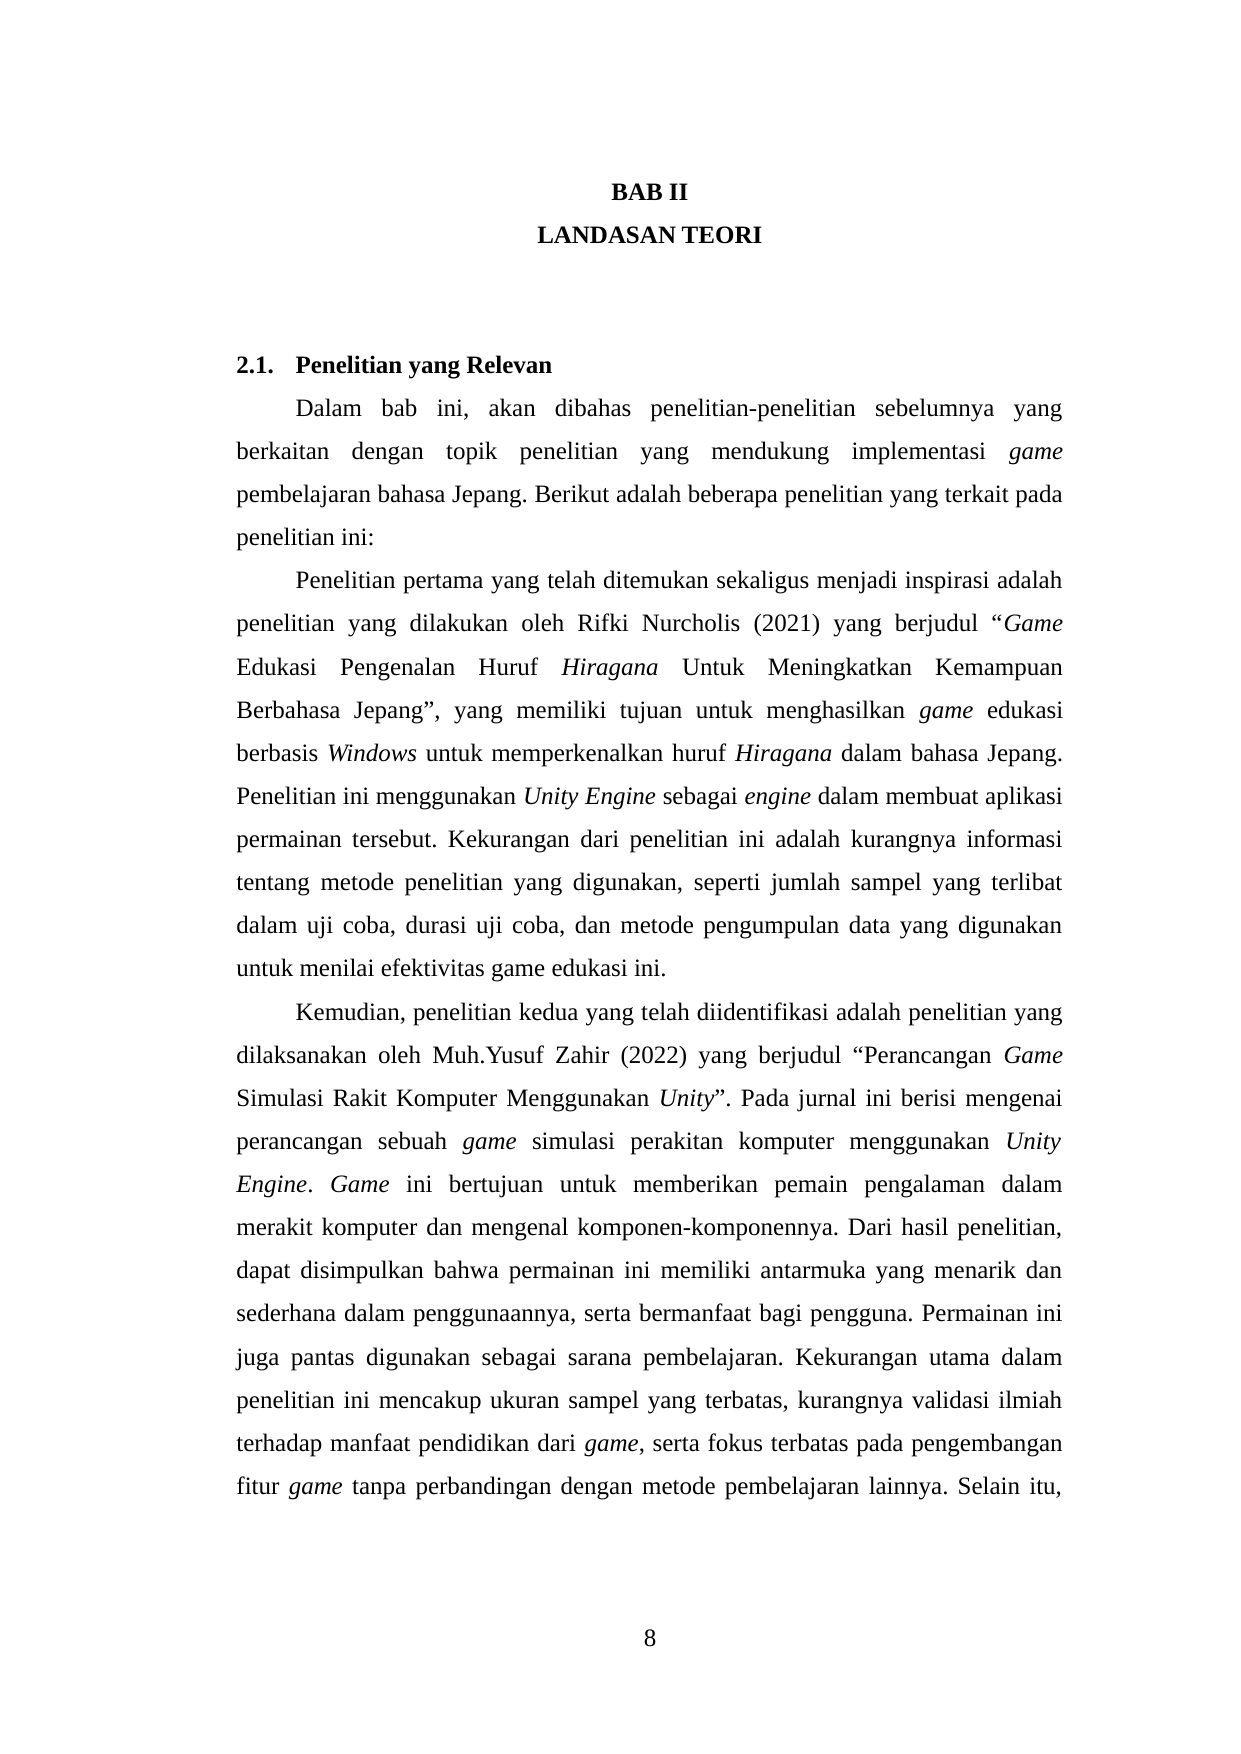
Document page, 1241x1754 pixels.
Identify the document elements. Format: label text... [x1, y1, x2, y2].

text Penelitian pertama yang telah ditemukan sekaligus menjadi inspirasi adalah penelitian yang dilakukan oleh Rifki Nurcholis (2021) yang berjudul “Game Edukasi Pengenalan Huruf Hiragana Untuk Meningkatkan Kemampuan Berbahasa Jepang”, yang memiliki tujuan untuk menghasilkan game edukasi berbasis Windows untuk memperkenalkan huruf Hiragana dalam bahasa Jepang. Penelitian ini menggunakan Unity Engine sebagai engine dalam membuat aplikasi permainan tersebut. Kekurangan dari penelitian ini adalah kurangnya informasi tentang metode penelitian yang digunakan, seperti jumlah sampel yang terlibat dalam uji coba, durasi uji coba, dan metode pengumpulan data yang digunakan untuk menilai efektivitas game edukasi ini. [236, 565, 1063, 982]
text Dalam bab ini, akan dibahas penelitian-penelitian sebelumnya yang berkaitan dengan topik penelitian yang mendukung implementasi game pembelajaran bahasa Jepang. Berikut adalah beberapa penelitian yang terkait pada penelitian ini: [236, 393, 1063, 551]
subtitle BAB II LANDASAN TEORI [236, 177, 1063, 249]
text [236, 997, 1063, 1500]
subtitle Penelitian yang Relevan [236, 350, 1063, 378]
